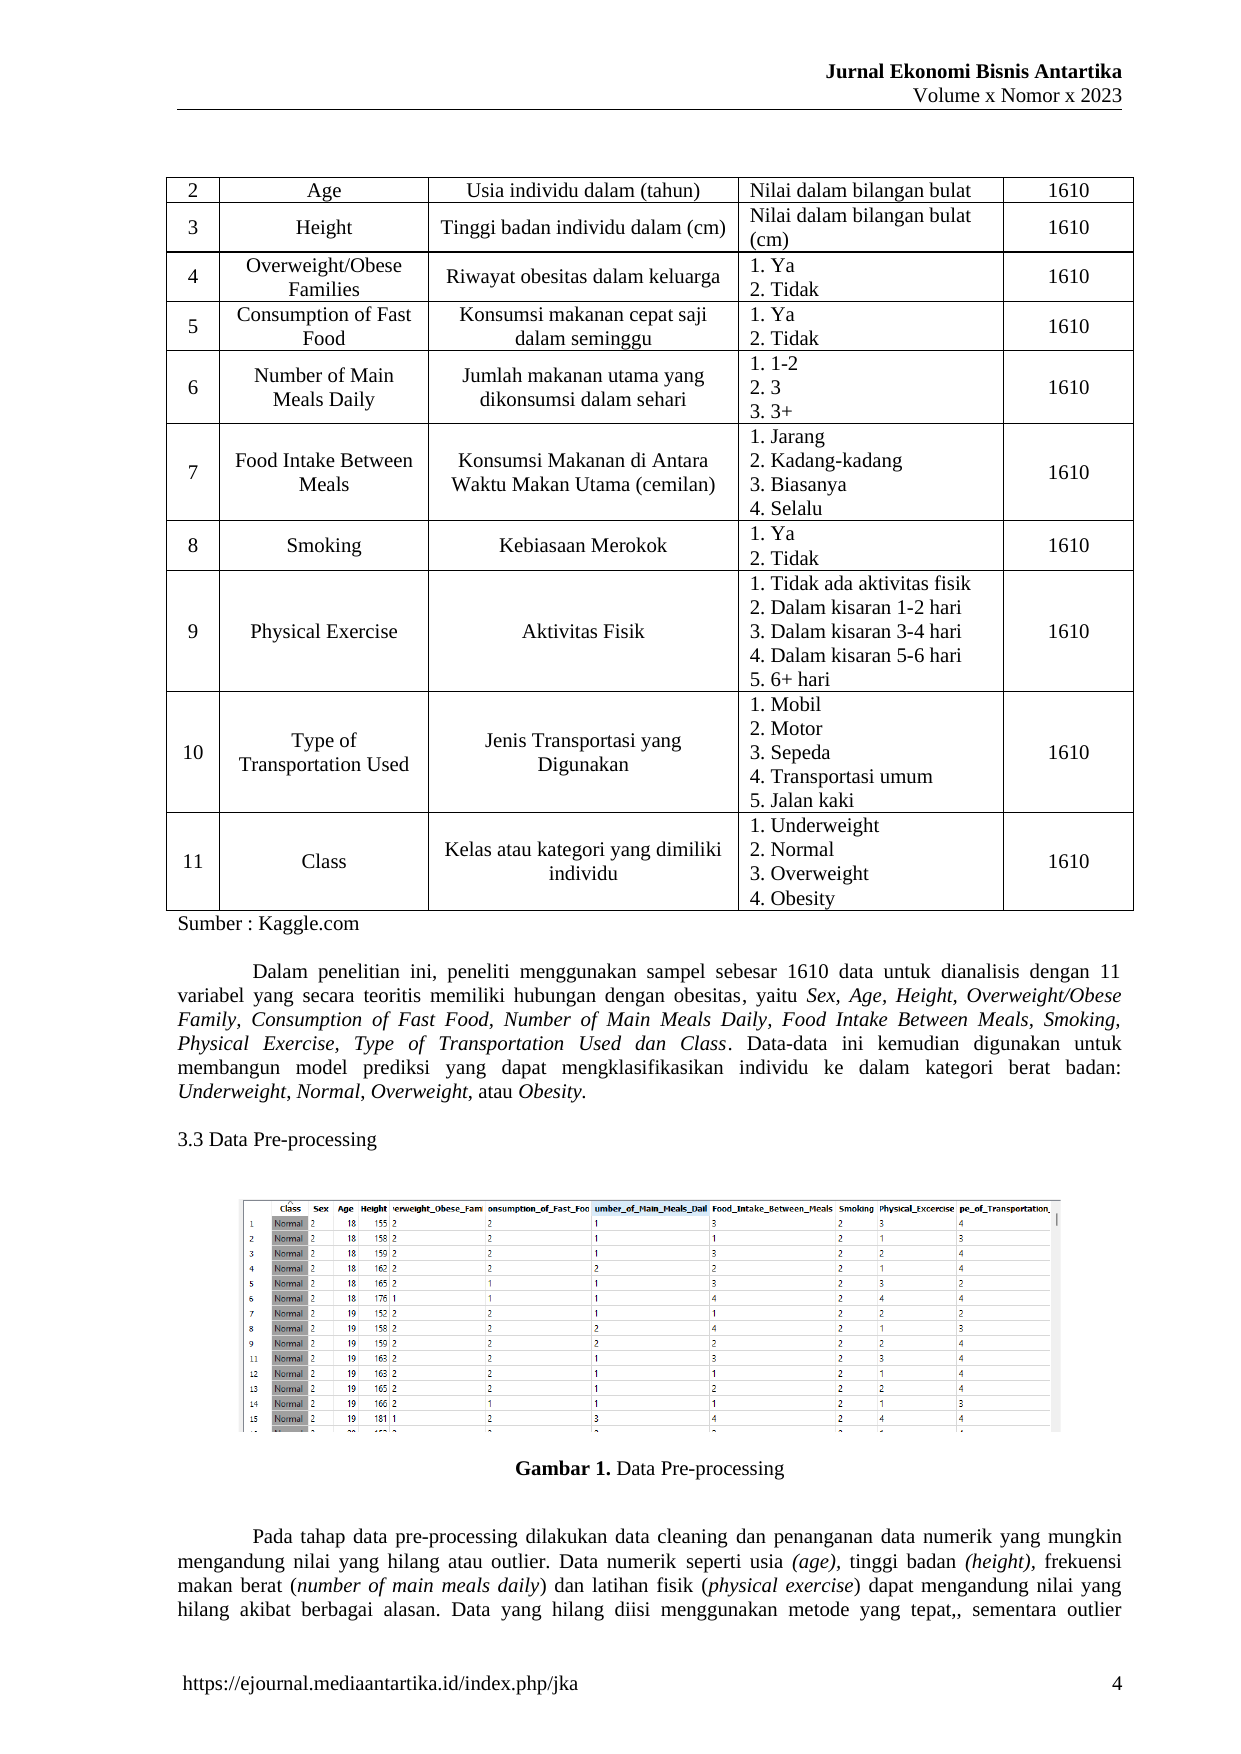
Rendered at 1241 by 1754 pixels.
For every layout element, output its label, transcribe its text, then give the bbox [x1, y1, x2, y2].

table_cell 1. Mobil 2. Motor 3. Sepeda 4. Transportasi umum 5. Jalan kaki [739, 692, 1003, 812]
table_cell 1610 [1004, 692, 1133, 812]
table_cell 1. Ya 2. Tidak [739, 253, 1003, 301]
table_cell Number of Main Meals Daily [220, 351, 428, 423]
table_cell Smoking [220, 521, 428, 569]
text Dalam penelitian ini, peneliti menggunakan sampel sebesar 1610 data untuk dianalisis dengan 11 variabel yang secara teoritis memiliki hubungan dengan obesitas, yaitu Sex, Age, Height, Overweight/Obese Family, Consumption of Fast Food, Number of Main Meals Daily, Food Intake Between Meals, Smoking, Physical Exercise, Type of Transportation Used dan Class. Data-data ini kemudian digunakan untuk membangun model prediksi yang dapat mengklasifikasikan individu ke dalam kategori berat badan: Underweight, Normal, Overweight, atau Obesity. [177, 959, 1122, 1103]
table_cell 1610 [1004, 571, 1133, 691]
table_cell 1. Underweight 2. Normal 3. Overweight 4. Obesity [739, 813, 1003, 909]
table_cell 1. Ya 2. Tidak [739, 521, 1003, 569]
table_cell 10 [167, 692, 219, 812]
text Sumber : Kaggle.com [177, 911, 1122, 934]
picture [238, 1199, 1061, 1432]
table_cell Nilai dalam bilangan bulat [739, 178, 1003, 202]
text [177, 1524, 1122, 1621]
text Gambar 1. Data Pre-processing [177, 1456, 1122, 1479]
table_cell Type of Transportation Used [220, 692, 428, 812]
table_cell Usia individu dalam (tahun) [429, 178, 738, 202]
table_cell Riwayat obesitas dalam keluarga [429, 253, 738, 301]
table_cell 1. 1-2 2. 3 3. 3+ [739, 351, 1003, 423]
table_cell 1610 [1004, 351, 1133, 423]
table_cell 7 [167, 424, 219, 520]
table_cell Konsumsi makanan cepat saji dalam seminggu [429, 302, 738, 350]
text 3.3 Data Pre-processing [177, 1127, 1122, 1151]
table_cell 1610 [1004, 203, 1133, 251]
table_cell 1610 [1004, 521, 1133, 569]
table_cell 1. Ya 2. Tidak [739, 302, 1003, 350]
table_cell Height [220, 203, 428, 251]
table_cell Tinggi badan individu dalam (cm) [429, 203, 738, 251]
table_cell 11 [167, 813, 219, 909]
table_cell 1610 [1004, 253, 1133, 301]
table_cell 1610 [1004, 424, 1133, 520]
table_cell 2 [167, 178, 219, 202]
table_cell 1610 [1004, 813, 1133, 909]
table_cell Age [220, 178, 428, 202]
table_cell Aktivitas Fisik [429, 571, 738, 691]
table_cell Kebiasaan Merokok [429, 521, 738, 569]
table_cell 9 [167, 571, 219, 691]
table_cell Overweight/Obese Families [220, 253, 428, 301]
table_cell 1. Jarang 2. Kadang-kadang 3. Biasanya 4. Selalu [739, 424, 1003, 520]
table_cell Jumlah makanan utama yang dikonsumsi dalam sehari [429, 351, 738, 423]
table_cell 1610 [1004, 178, 1133, 202]
table_cell Nilai dalam bilangan bulat (cm) [739, 203, 1003, 251]
table_cell Physical Exercise [220, 571, 428, 691]
table_cell 8 [167, 521, 219, 569]
table_cell 5 [167, 302, 219, 350]
table_cell Class [220, 813, 428, 909]
table_cell 1. Tidak ada aktivitas fisik 2. Dalam kisaran 1-2 hari 3. Dalam kisaran 3-4 hari 4. Dalam kisaran 5-6 hari 5. 6+ hari [739, 571, 1003, 691]
table_cell Consumption of Fast Food [220, 302, 428, 350]
table_cell Konsumsi Makanan di Antara Waktu Makan Utama (cemilan) [429, 424, 738, 520]
table_cell 3 [167, 203, 219, 251]
table_cell Food Intake Between Meals [220, 424, 428, 520]
table_cell Kelas atau kategori yang dimiliki individu [429, 813, 738, 909]
table_cell Jenis Transportasi yang Digunakan [429, 692, 738, 812]
table_cell 6 [167, 351, 219, 423]
table_cell 1610 [1004, 302, 1133, 350]
table_cell 4 [167, 253, 219, 301]
